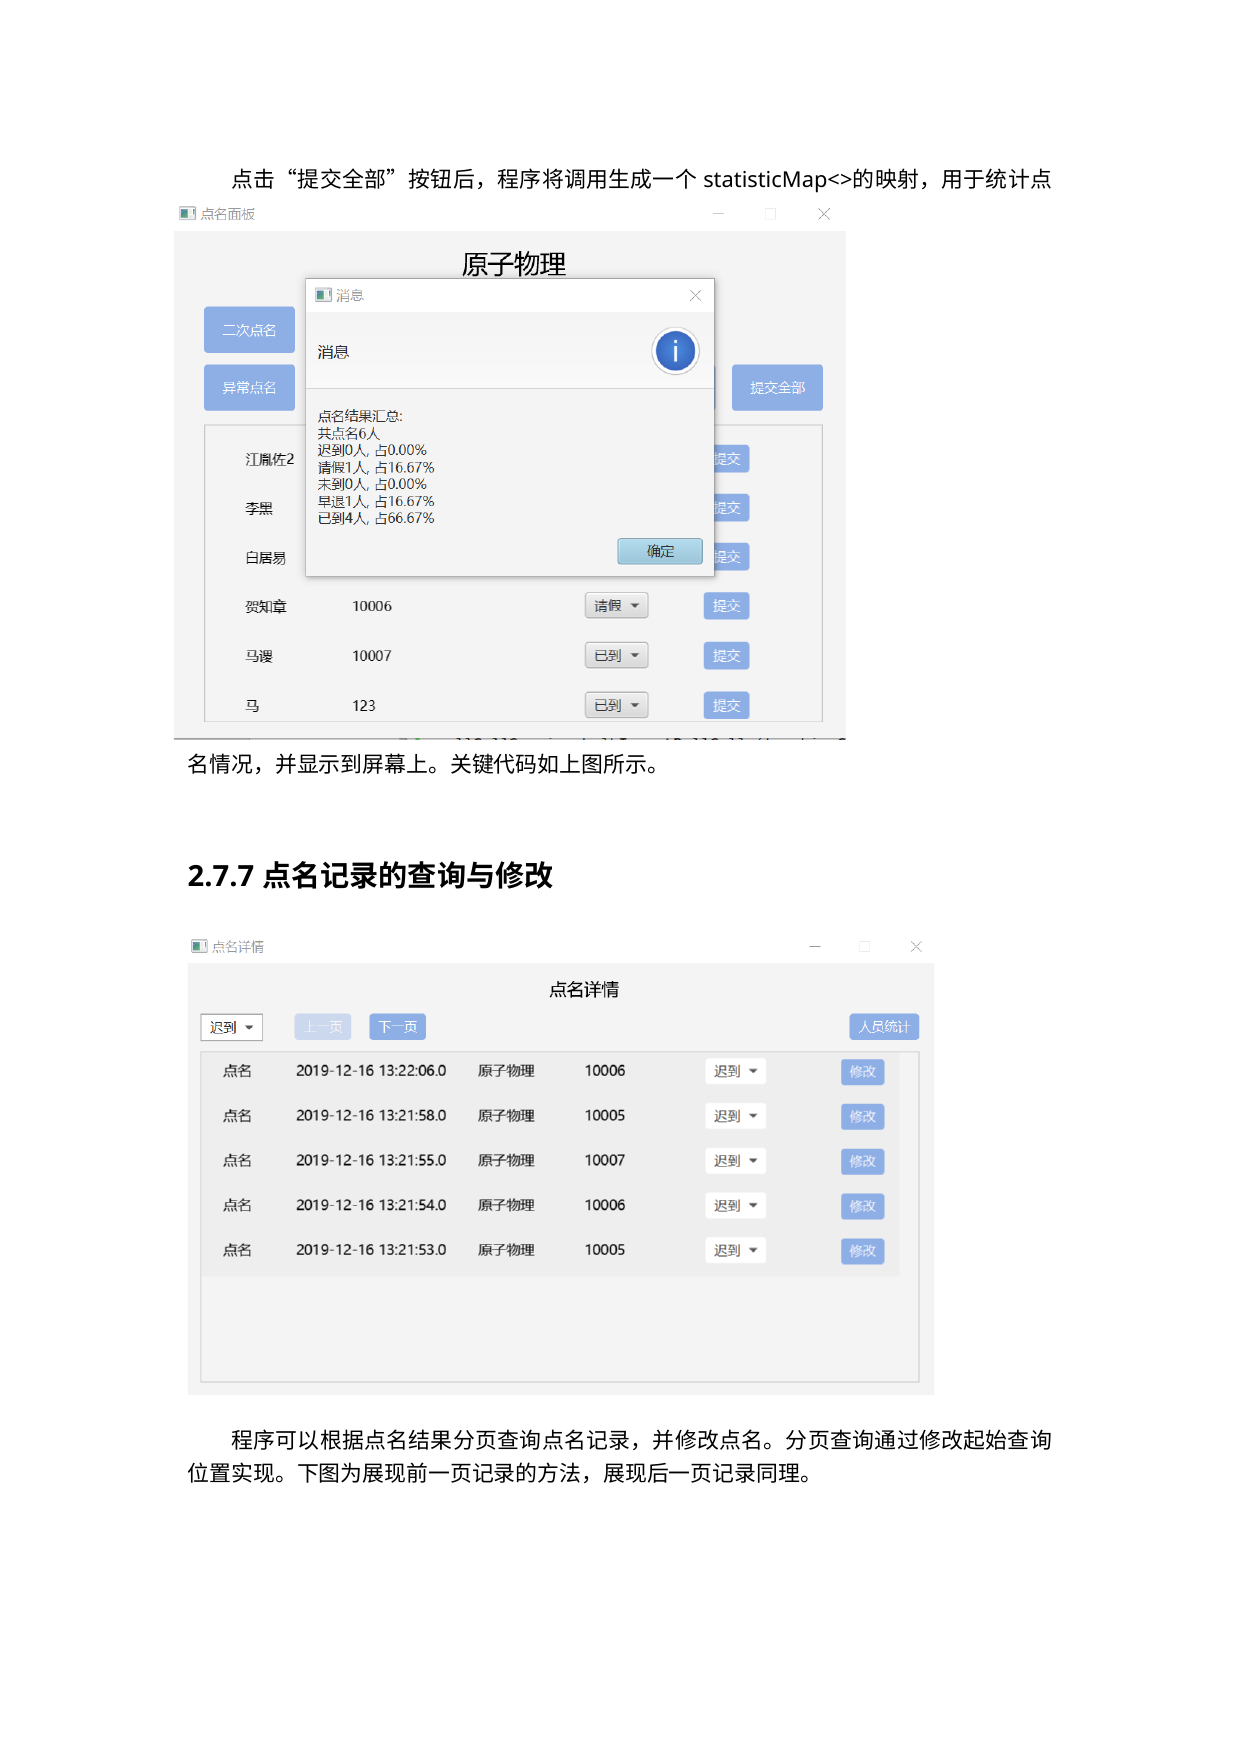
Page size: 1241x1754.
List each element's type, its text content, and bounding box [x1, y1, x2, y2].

picture [187, 935, 935, 1395]
text 程序可以根据点名结果分页查询点名记录，并修改点名。分页查询通过修改起始查询位置实现。下图为展现前一页记录的方法，展现后一页记录同理。 [187, 1423, 1053, 1488]
subtitle 2.7.7 点名记录的查询与修改 [187, 841, 1053, 906]
picture [173, 201, 846, 740]
